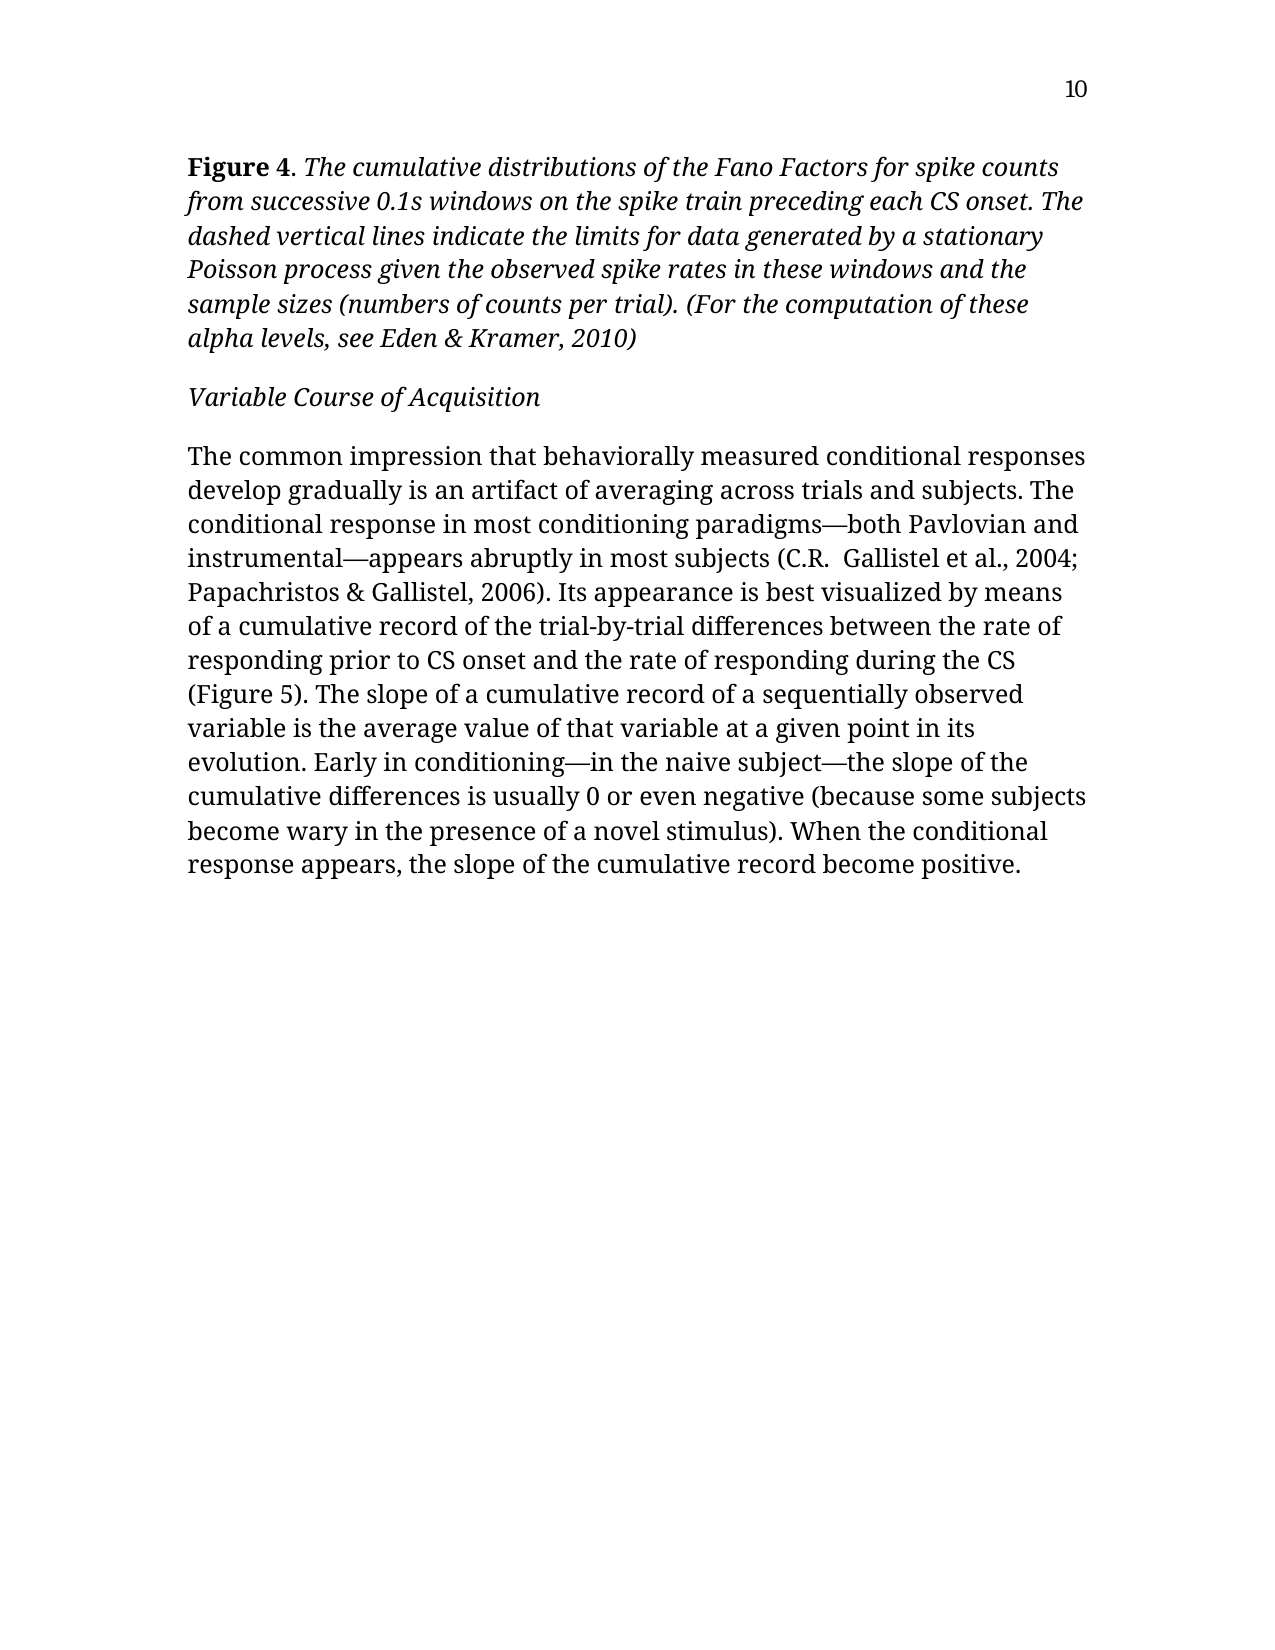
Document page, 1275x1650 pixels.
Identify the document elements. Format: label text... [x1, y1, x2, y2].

text The common impression that behaviorally measured conditional responses develop gradually is an artifact of averaging across trials and subjects. The conditional response in most conditioning paradigms—both Pavlovian and instrumental—appears abruptly in most subjects (C.R. Gallistel et al., 2004; Papachristos & Gallistel, 2006). Its appearance is best visualized by means of a cumulative record of the trial-by-trial differences between the rate of responding prior to CS onset and the rate of responding during the CS (Figure 5). The slope of a cumulative record of a sequentially observed variable is the average value of that variable at a given point in its evolution. Early in conditioning—in the naive subject—the slope of the cumulative differences is usually 0 or even negative (because some subjects become wary in the presence of a novel stimulus). When the conditional response appears, the slope of the cumulative record become positive. [187, 438, 1087, 881]
text Figure 4. The cumulative distributions of the Fano Factors for spike counts from successive 0.1s windows on the spike train preceding each CS onset. The dashed vertical lines indicate the limits for data generated by a stationary Poisson process given the observed spike rates in these windows and the sample sizes (numbers of counts per trial). (For the computation of these alpha levels, see Eden & Kramer, 2010) [187, 150, 1087, 354]
text Variable Course of Acquisition [187, 379, 1087, 413]
